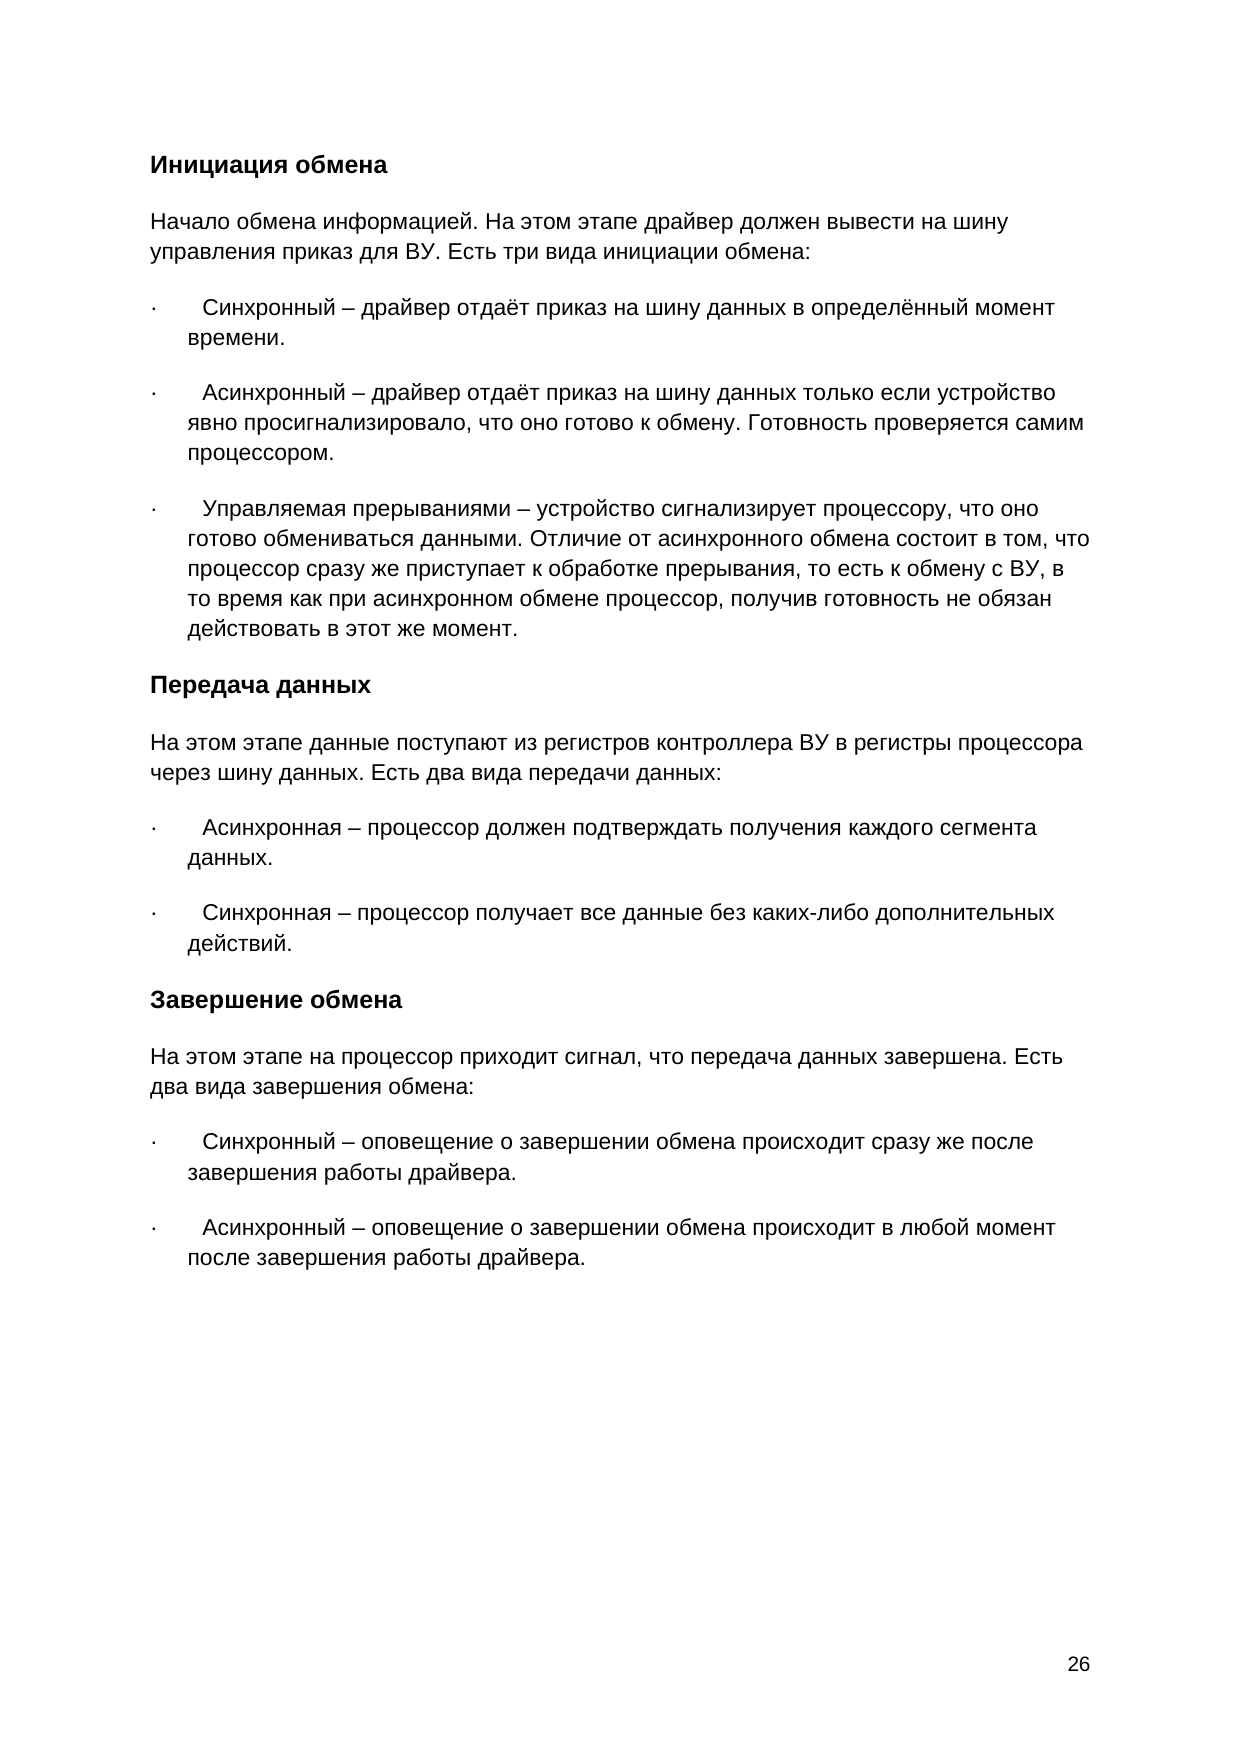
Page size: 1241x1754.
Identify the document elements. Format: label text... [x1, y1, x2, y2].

text · Асинхронный – драйвер отдаёт приказ на шину данных только если устройство явно просигнализировало, что оно готово к обмену. Готовность проверяется самим процессором. [150, 379, 1090, 466]
text Передача данных [150, 671, 1090, 699]
text · Управляемая прерываниями – устройство сигнализирует процессору, что оно готово обмениваться данными. Отличие от асинхронного обмена состоит в том, что процессор сразу же приступает к обработке прерывания, то есть к обмену с ВУ, в то время как при асинхронном обмене процессор, получив готовность не обязан действовать в этот же момент. [150, 494, 1090, 642]
text На этом этапе на процессор приходит сигнал, что передача данных завершена. Есть два вида завершения обмена: [150, 1043, 1090, 1099]
text · Асинхронный – оповещение о завершении обмена происходит в любой момент после завершения работы драйвера. [150, 1214, 1090, 1270]
text · Синхронный – драйвер отдаёт приказ на шину данных в определённый момент времени. [150, 293, 1090, 350]
text Начало обмена информацией. На этом этапе драйвер должен вывести на шину управления приказ для ВУ. Есть три вида инициации обмена: [150, 208, 1090, 264]
text · Синхронный – оповещение о завершении обмена происходит сразу же после завершения работы драйвера. [150, 1128, 1090, 1185]
text Завершение обмена [150, 985, 1090, 1013]
text · Синхронная – процессор получает все данные без каких-либо дополнительных действий. [150, 899, 1090, 956]
text Инициация обмена [150, 150, 1090, 179]
text На этом этапе данные поступают из регистров контроллера ВУ в регистры процессора через шину данных. Есть два вида передачи данных: [150, 728, 1090, 785]
text · Асинхронная – процессор должен подтверждать получения каждого сегмента данных. [150, 814, 1090, 871]
